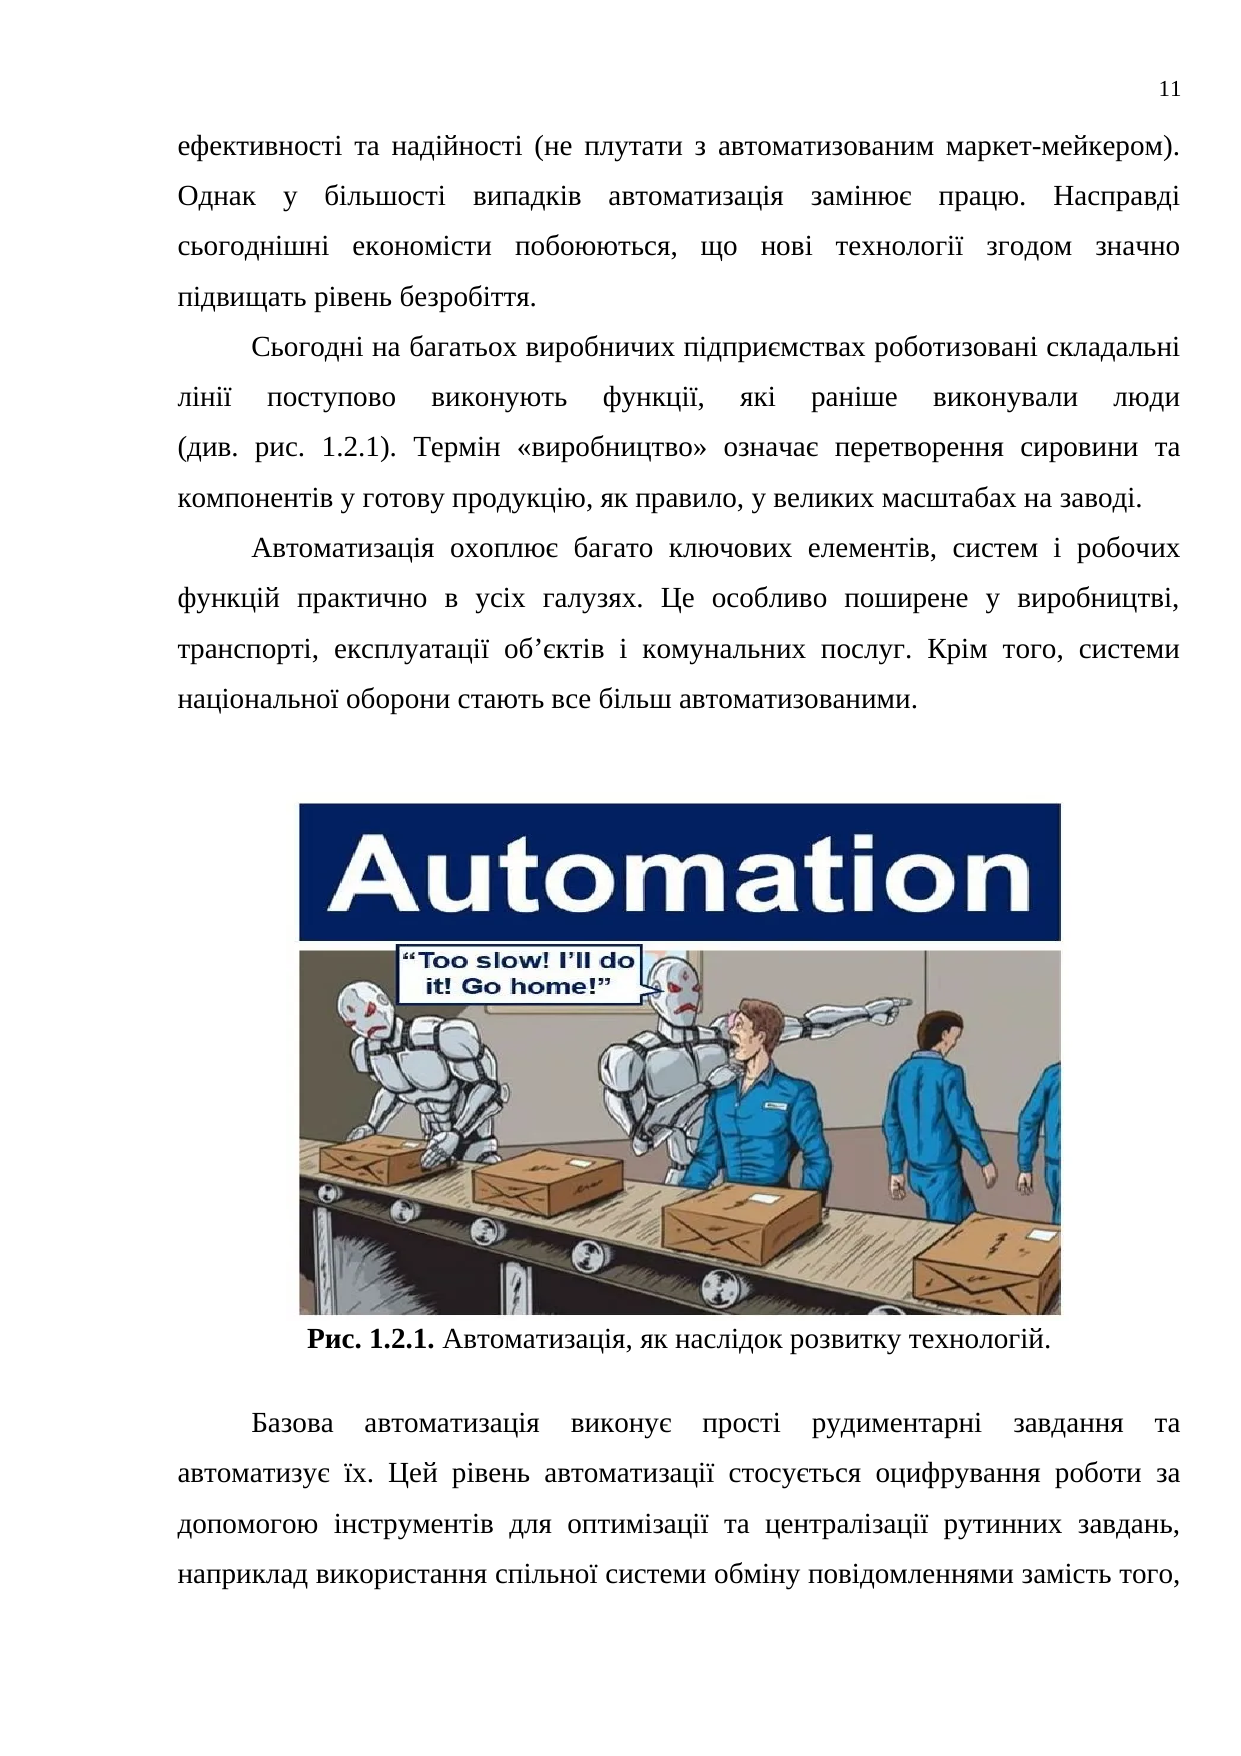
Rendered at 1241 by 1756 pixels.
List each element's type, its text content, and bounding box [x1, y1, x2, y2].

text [177, 128, 1181, 312]
text Автоматизація охоплює багато ключових елементів, систем і робочих функцій практично в усіх галузях. Це особливо поширене у виробництві, транспорті, експлуатації об’єктів і комунальних послуг. Крім того, системи національної оборони стають все більш автоматизованими. [177, 530, 1181, 715]
picture [285, 782, 1073, 1321]
text Сьогодні на багатьох виробничих підприємствах роботизовані складальні лінії поступово виконують функції, які раніше виконували люди (див. рис. 1.2.1). Термін «виробництво» означає перетворення сировини та компонентів у готову продукцію, як правило, у великих масштабах на заводі. [177, 329, 1181, 513]
text Рис. 1.2.1. Автоматизація, як наслідок розвитку технологій. [177, 1321, 1181, 1355]
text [177, 1405, 1181, 1590]
